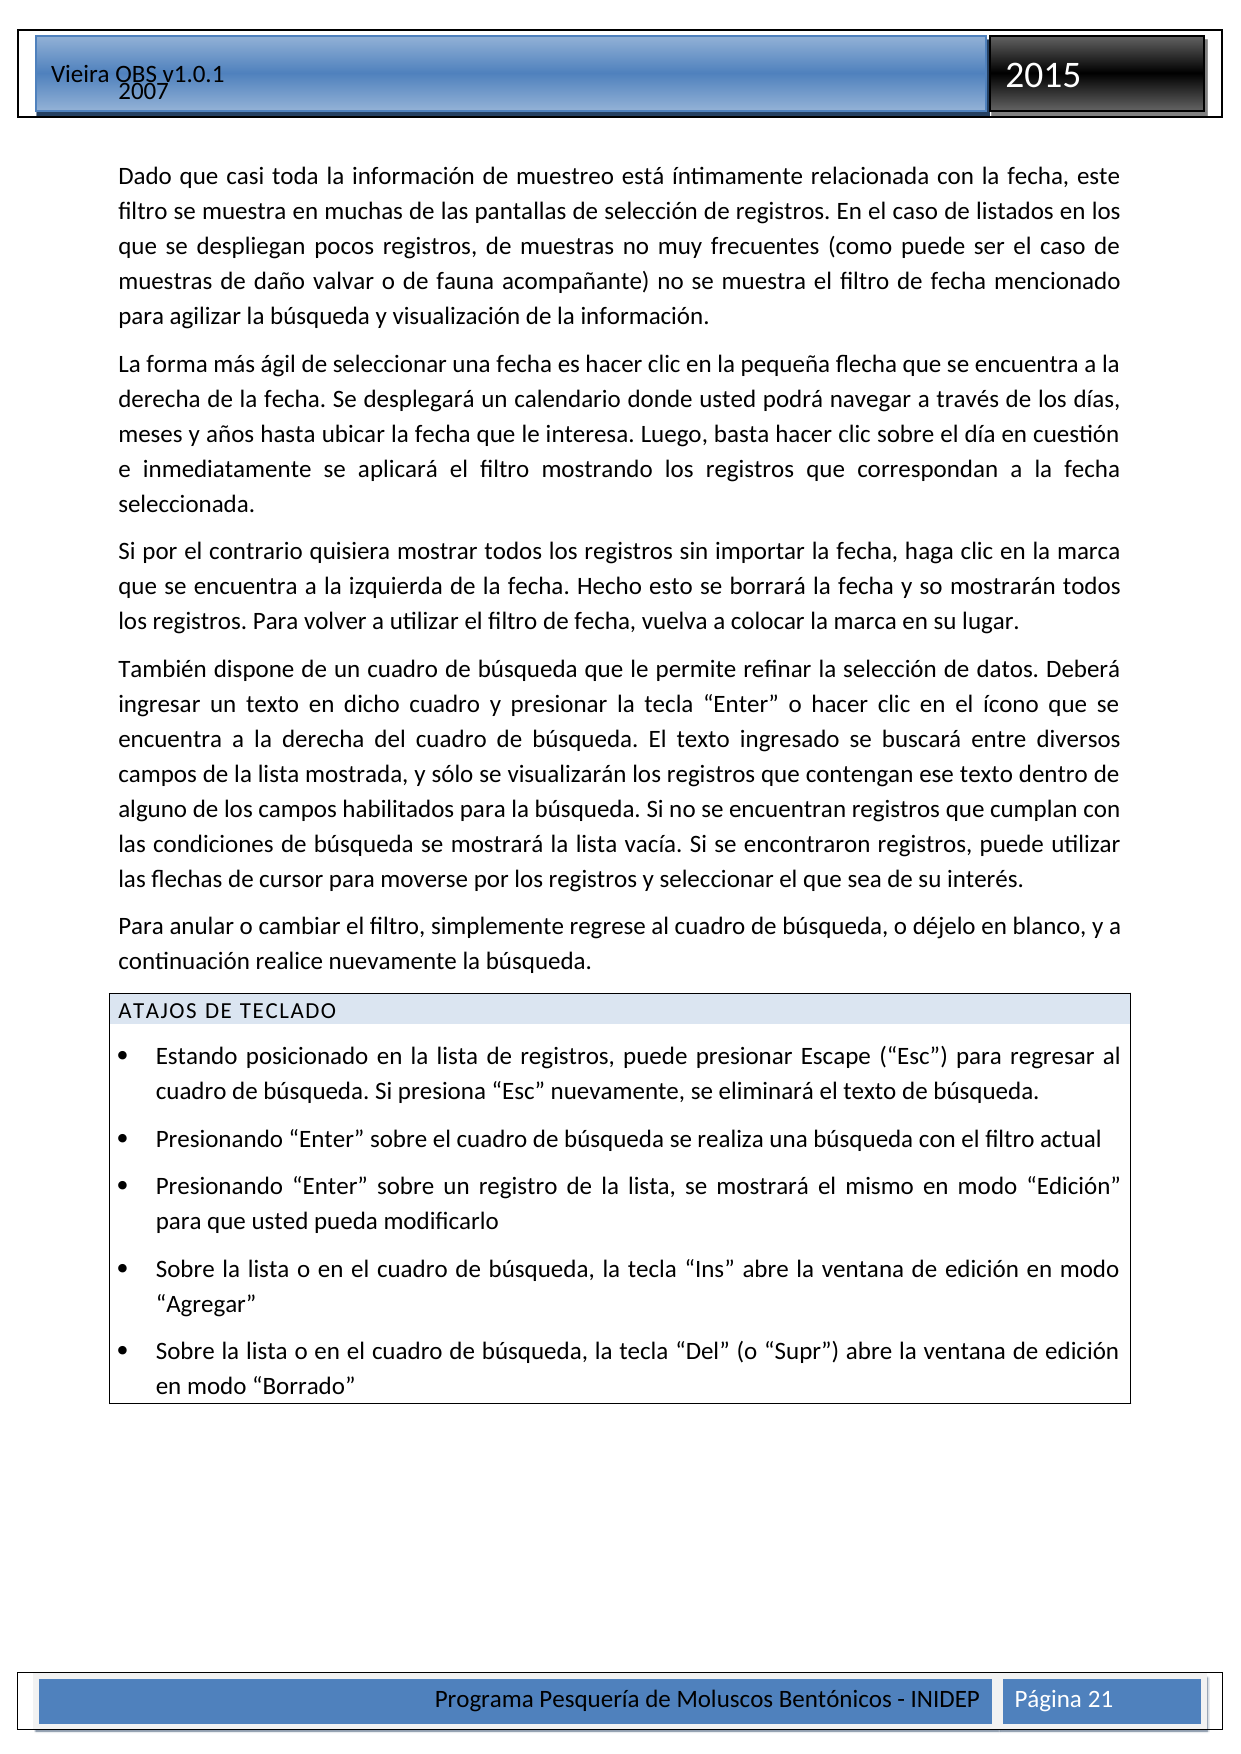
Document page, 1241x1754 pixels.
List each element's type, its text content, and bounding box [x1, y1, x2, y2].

list Estando posicionado en la lista de registros, puede presionar Escape (“Esc”) para regresar al cuadro de búsqueda. Si presiona “Esc” nuevamente, se eliminará el texto de búsqueda. [110, 1037, 1130, 1106]
text Si por el contrario quisiera mostrar todos los registros sin importar la fecha, haga clic en la marca que se encuentra a la izquierda de la fecha. Hecho esto se borrará la fecha y so mostrarán todos los registros. Para volver a utilizar el filtro de fecha, vuelva a colocar la marca en su lugar. [118, 535, 1122, 636]
text La forma más ágil de seleccionar una fecha es hacer clic en la pequeña flecha que se encuentra a la derecha de la fecha. Se desplegará un calendario donde usted podrá navegar a través de los días, meses y años hasta ubicar la fecha que le interesa. Luego, basta hacer clic sobre el día en cuestión e inmediatamente se aplicará el filtro mostrando los registros que correspondan a la fecha seleccionada. [118, 348, 1122, 518]
text Atajos de teclado [110, 994, 1130, 1024]
list Presionando “Enter” sobre un registro de la lista, se mostrará el mismo en modo “Edición” para que usted pueda modificarlo [110, 1167, 1130, 1236]
list Presionando “Enter” sobre el cuadro de búsqueda se realiza una búsqueda con el filtro actual [110, 1120, 1130, 1153]
text Dado que casi toda la información de muestreo está íntimamente relacionada con la fecha, este filtro se muestra en muchas de las pantallas de selección de registros. En el caso de listados en los que se despliegan pocos registros, de muestras no muy frecuentes (como puede ser el caso de muestras de daño valvar o de fauna acompañante) no se muestra el filtro de fecha mencionado para agilizar la búsqueda y visualización de la información. [118, 160, 1122, 331]
text Para anular o cambiar el filtro, simplemente regrese al cuadro de búsqueda, o déjelo en blanco, y a continuación realice nuevamente la búsqueda. [118, 910, 1122, 976]
text También dispone de un cuadro de búsqueda que le permite refinar la selección de datos. Deberá ingresar un texto en dicho cuadro y presionar la tecla “Enter” o hacer clic en el ícono que se encuentra a la derecha del cuadro de búsqueda. El texto ingresado se buscará entre diversos campos de la lista mostrada, y sólo se visualizarán los registros que contengan ese texto dentro de alguno de los campos habilitados para la búsqueda. Si no se encuentran registros que cumplan con las condiciones de búsqueda se mostrará la lista vacía. Si se encontraron registros, puede utilizar las flechas de cursor para moverse por los registros y seleccionar el que sea de su interés. [118, 653, 1122, 893]
list Sobre la lista o en el cuadro de búsqueda, la tecla “Del” (o “Supr”) abre la ventana de edición en modo “Borrado” [110, 1332, 1130, 1403]
list Sobre la lista o en el cuadro de búsqueda, la tecla “Ins” abre la ventana de edición en modo “Agregar” [110, 1250, 1130, 1318]
